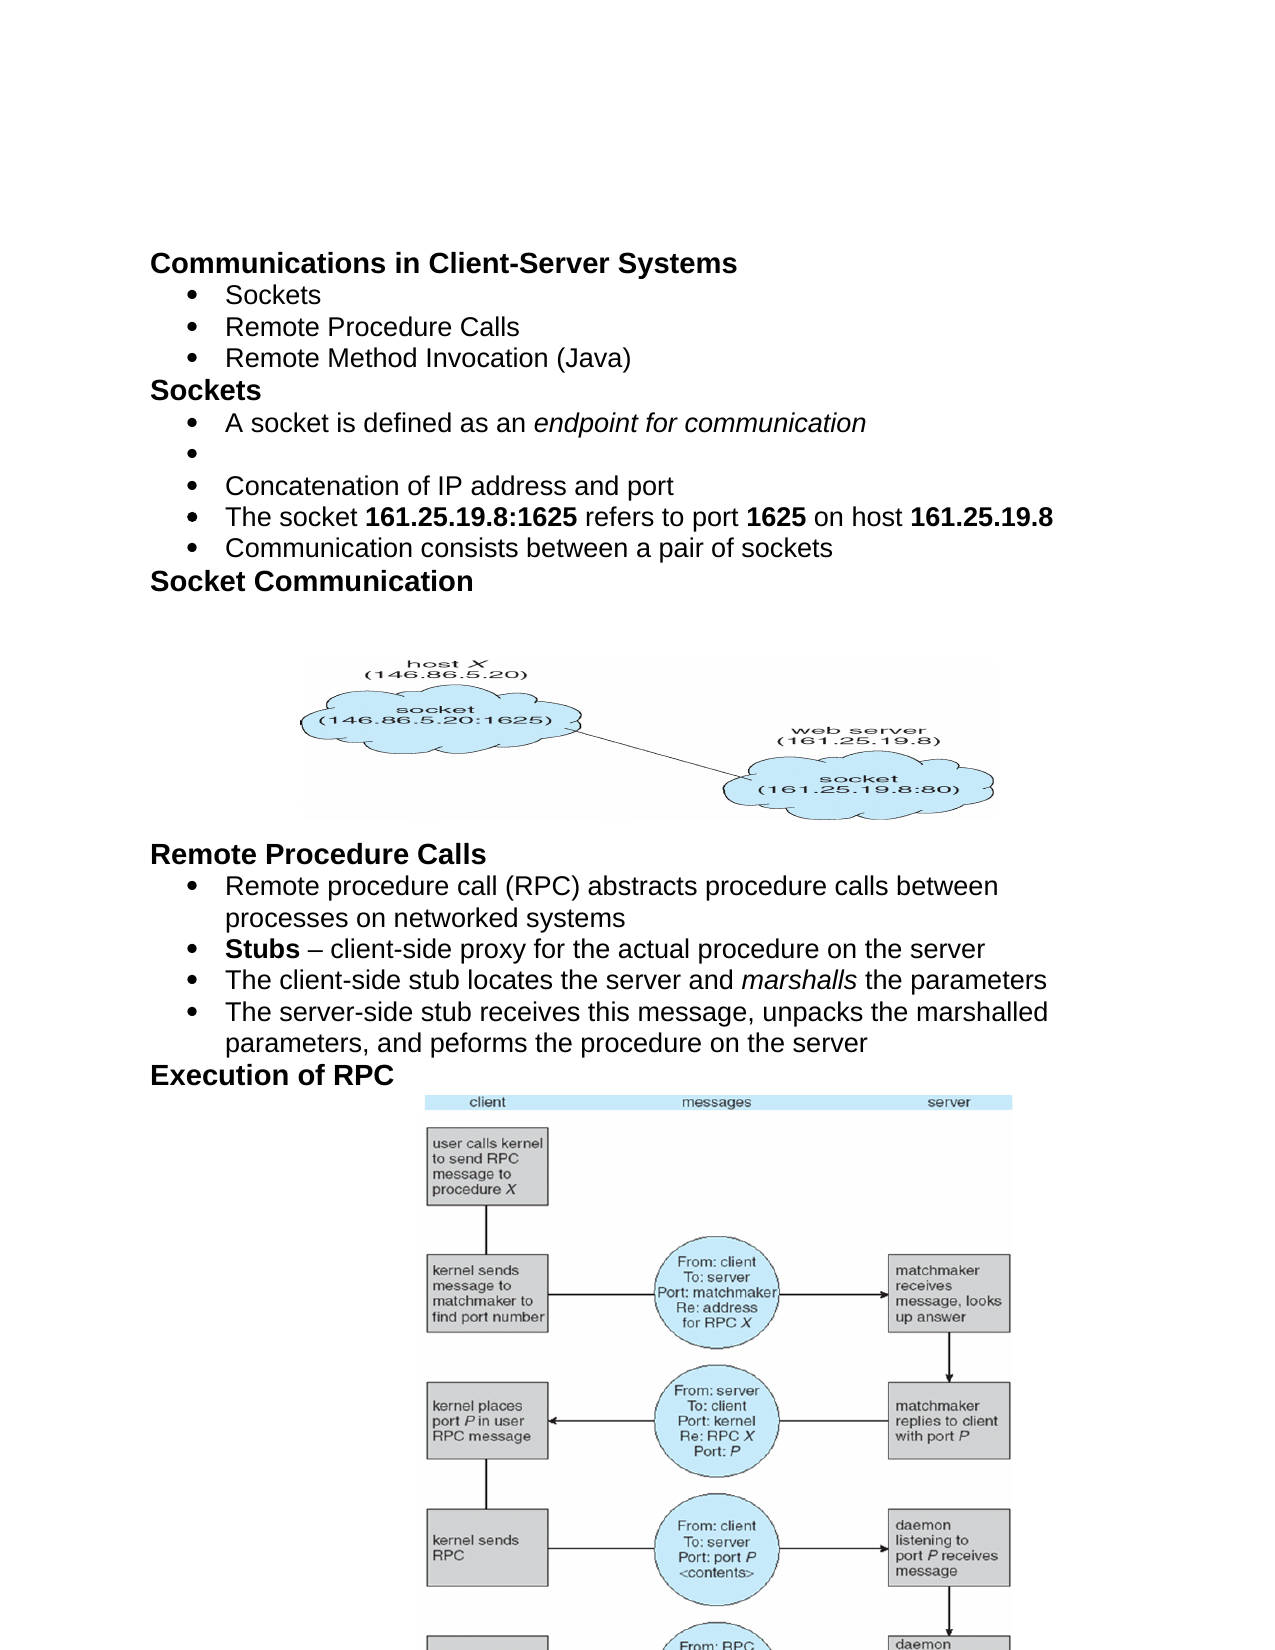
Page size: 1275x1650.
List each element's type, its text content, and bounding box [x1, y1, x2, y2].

list Sockets [187, 279, 1125, 311]
list Remote procedure call (RPC) abstracts procedure calls between processes on networked systems [187, 870, 1125, 933]
subtitle Remote Procedure Calls [150, 837, 1125, 870]
list A socket is defined as an endpoint for communication [187, 407, 1125, 438]
list Concatenation of IP address and port [187, 470, 1125, 501]
list Stubs – client-side proxy for the actual procedure on the server [187, 933, 1125, 964]
list Communication consists between a pair of sockets [187, 532, 1125, 564]
list The server-side stub receives this message, unpacks the marshalled parameters, and peforms the procedure on the server [187, 996, 1125, 1058]
text Socket Communication [150, 564, 1125, 597]
text Execution of RPC [150, 1058, 1125, 1092]
text Sockets [150, 373, 1125, 407]
list The socket 161.25.19.8:1625 refers to port 1625 on host 161.25.19.8 [187, 501, 1125, 532]
list Remote Method Invocation (Java) [187, 342, 1125, 373]
list Remote Procedure Calls [187, 311, 1125, 342]
picture [422, 1095, 1013, 1650]
text Communications in Client-Server Systems [150, 246, 1125, 279]
list The client-side stub locates the server and marshalls the parameters [187, 964, 1125, 996]
picture [300, 659, 994, 820]
